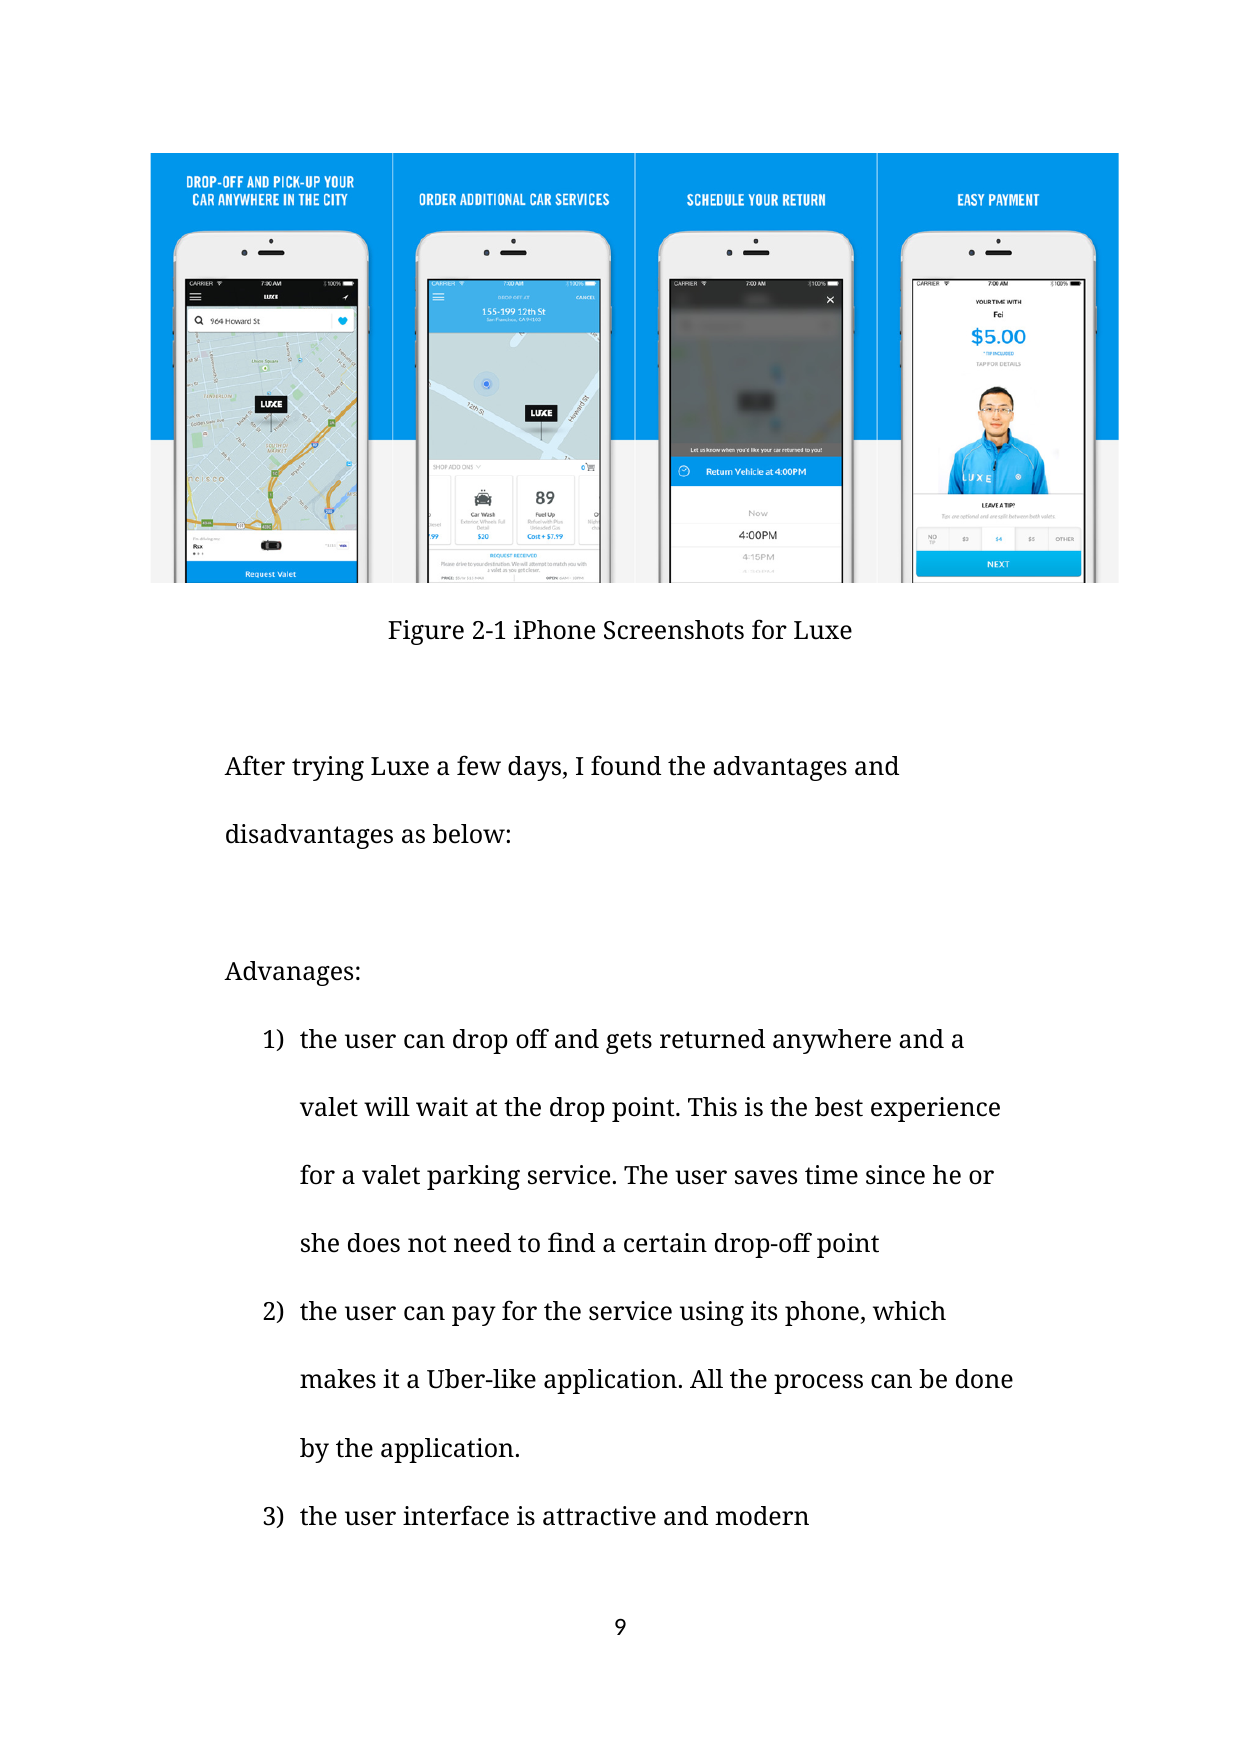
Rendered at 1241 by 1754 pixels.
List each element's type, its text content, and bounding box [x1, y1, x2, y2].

list Advanages: [224, 953, 1016, 987]
list the user interface is attractive and modern [262, 1498, 1016, 1532]
list the user can pay for the service using its phone, which makes it a Uber-like application. All the process can be done by the application. [262, 1294, 1016, 1464]
list the user can drop off and gets returned anywhere and a valet will wait at the drop point. This is the best experience for a valet parking service. The user saves time since he or she does not need to find a certain drop-off point [262, 1022, 1016, 1260]
list After trying Luxe a few days, I found the advantages and disadvantages as below: [224, 749, 1016, 851]
list Figure 2-1 iPhone Screenshots for Luxe [224, 613, 1016, 647]
picture [150, 153, 1119, 583]
